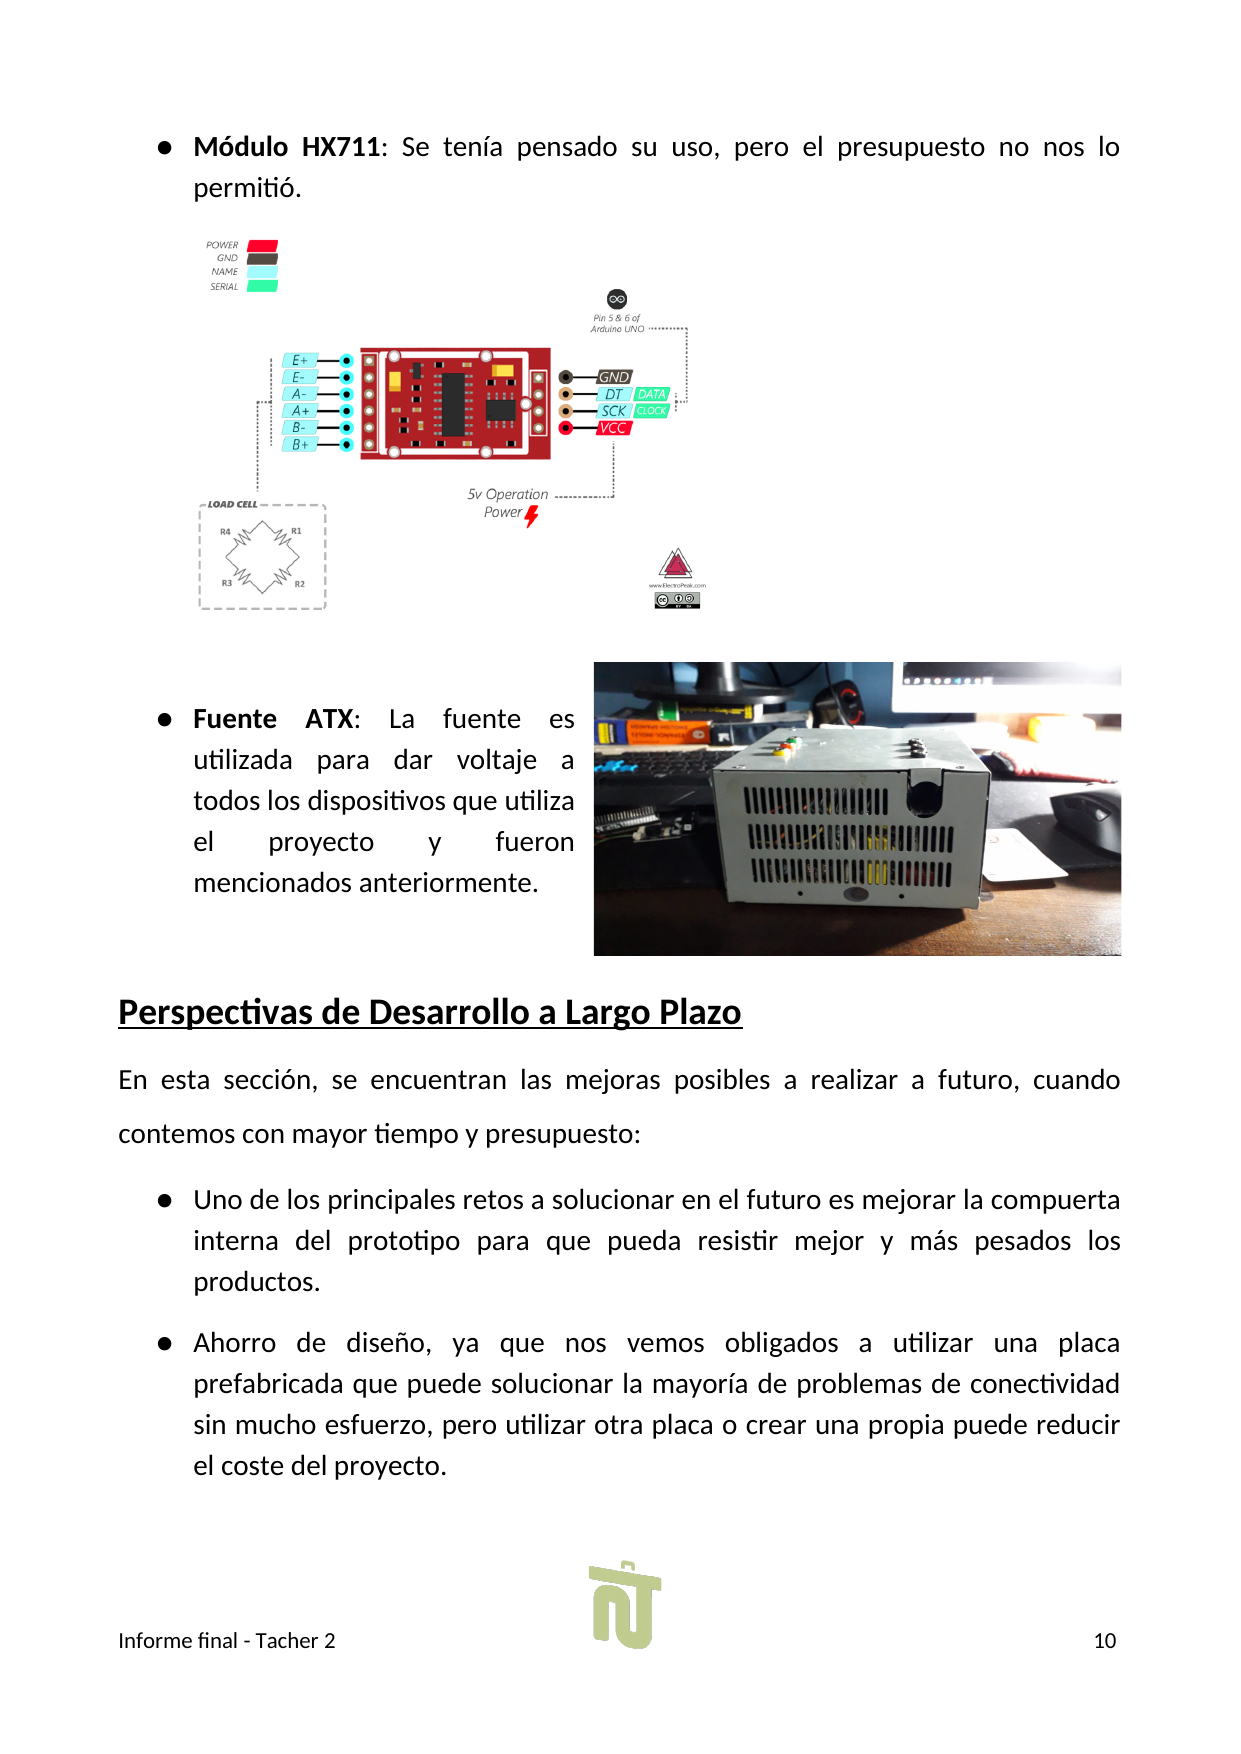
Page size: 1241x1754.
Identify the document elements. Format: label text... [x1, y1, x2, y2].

list Uno de los principales retos a solucionar en el futuro es mejorar la compuerta interna del prototipo para que pueda resistir mejor y más pesados los productos. [156, 1181, 1122, 1298]
list Módulo HX711: Se tenía pensado su uso, pero el presupuesto no nos lo permitió. [156, 128, 1122, 204]
picture [193, 230, 709, 614]
picture [593, 662, 1122, 956]
picture [588, 1560, 662, 1649]
text En esta sección, se encuentran las mejoras posibles a realizar a futuro, cuando contemos con mayor tiempo y presupuesto: [118, 1061, 1122, 1150]
list Ahorro de diseño, ya que nos vemos obligados a utilizar una placa prefabricada que puede solucionar la mayoría de problemas de conectividad sin mucho esfuerzo, pero utilizar otra placa o crear una propia puede reducir el coste del proyecto. [156, 1324, 1122, 1483]
list Fuente ATX: La fuente es utilizada para dar voltaje a todos los dispositivos que utiliza el proyecto y fueron mencionados anteriormente. [156, 701, 593, 900]
subtitle Perspectivas de Desarrollo a Largo Plazo [118, 988, 1122, 1034]
